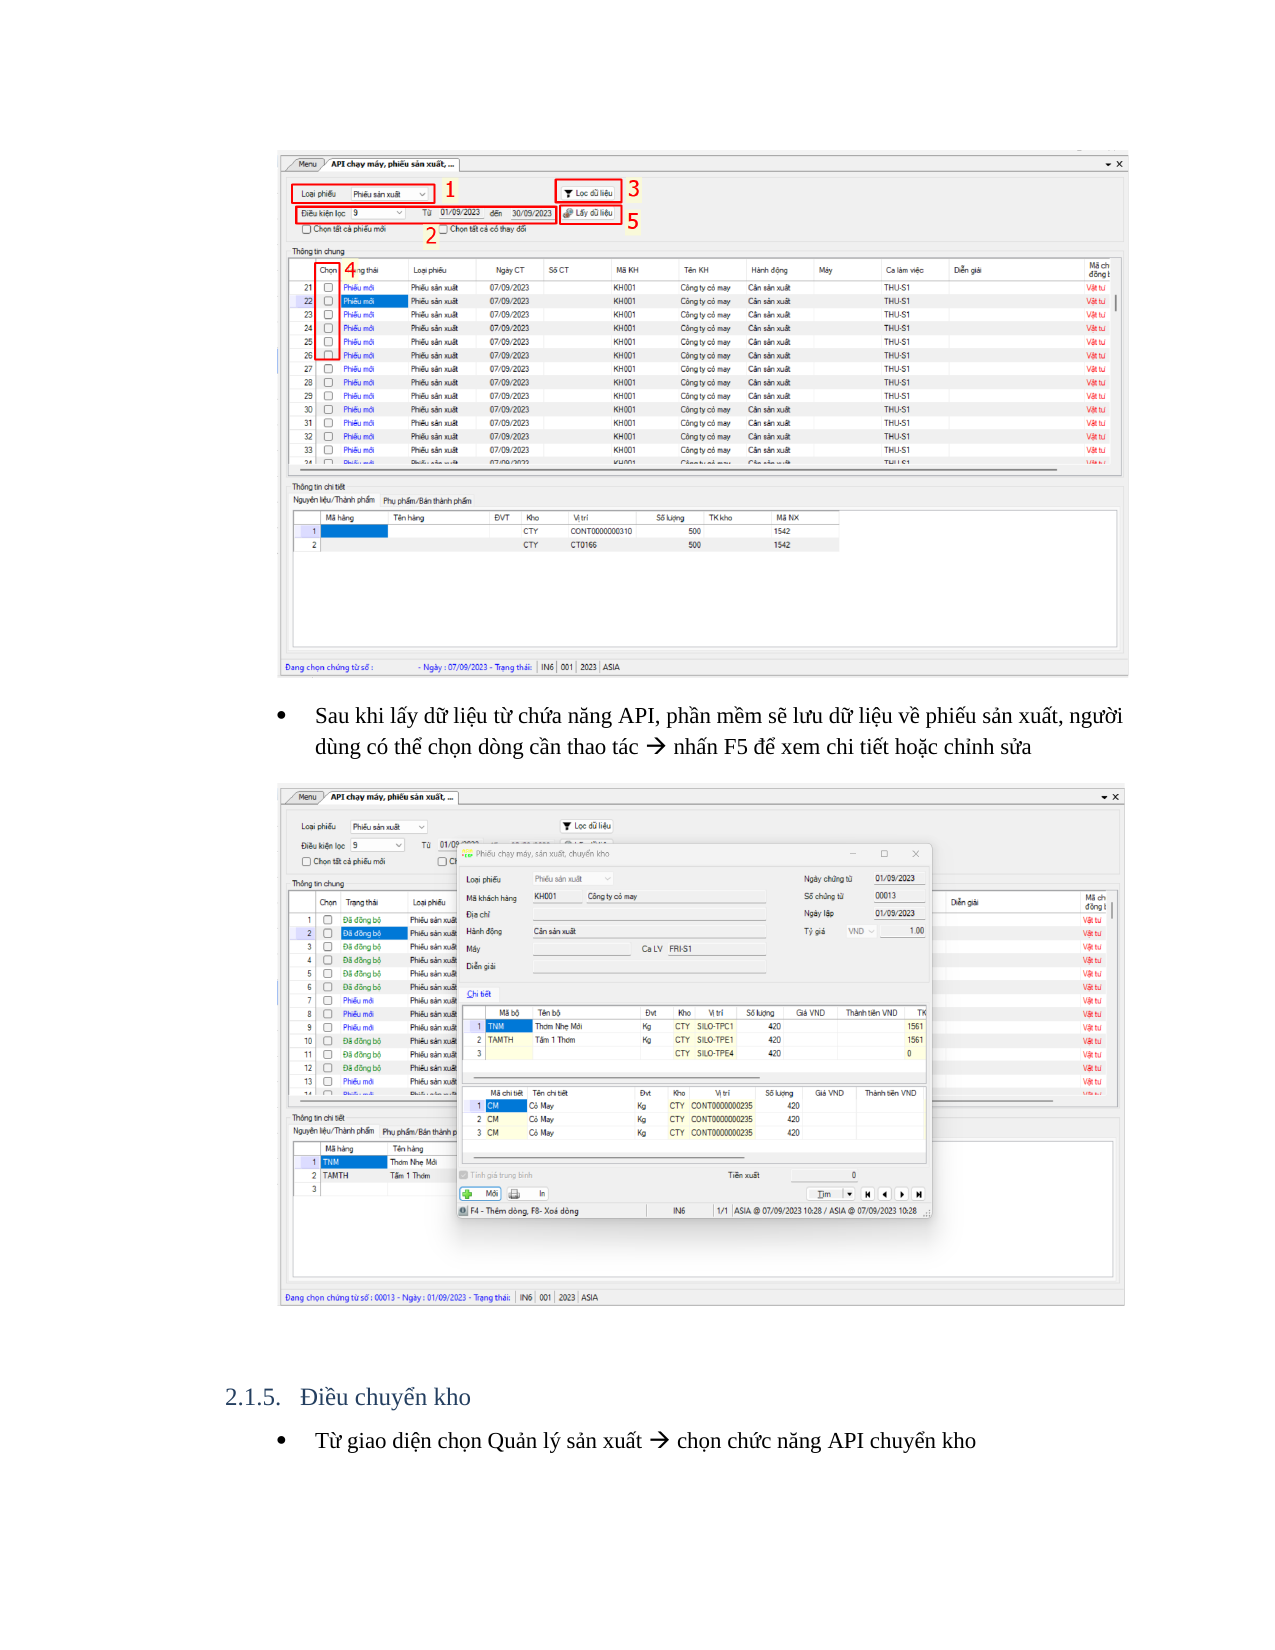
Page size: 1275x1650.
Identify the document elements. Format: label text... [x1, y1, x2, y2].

subtitle Điều chuyển kho [225, 1382, 1125, 1411]
list Sau khi lấy dữ liệu từ chứa năng API, phần mềm sẽ lưu dữ liệu về phiếu sản xuất, người dùng có thể chọn dòng cần thao tác nhấn F5 để xem chi tiết hoặc chỉnh sửa [277, 703, 1125, 759]
picture [277, 150, 1129, 678]
list Từ giao diện chọn Quản lý sản xuất chọn chức năng API chuyển kho [277, 1427, 1125, 1454]
picture [277, 783, 1125, 1306]
